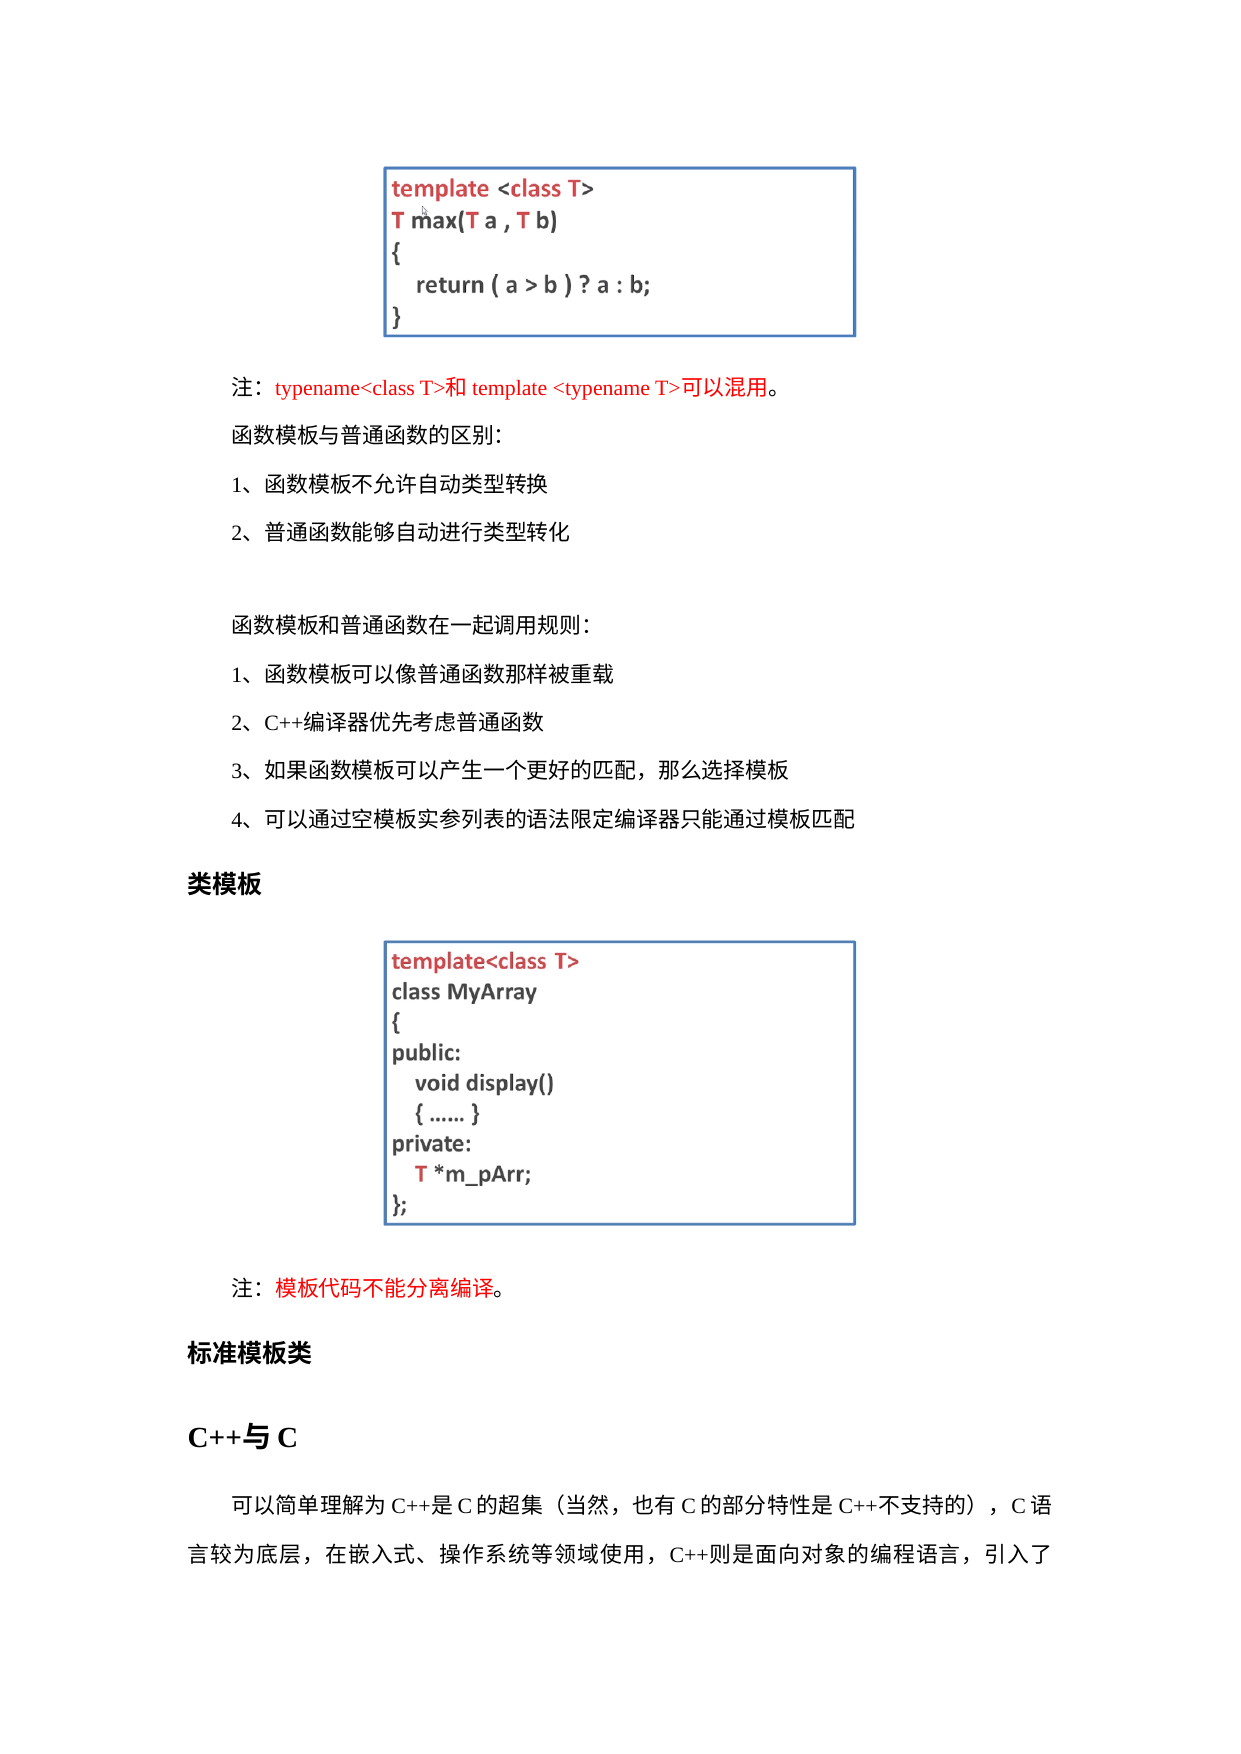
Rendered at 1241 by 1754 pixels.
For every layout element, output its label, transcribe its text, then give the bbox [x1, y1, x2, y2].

list 函数模板不允许自动类型转换 [187, 466, 1053, 499]
list 可以通过空模板实参列表的语法限定编译器只能通过模板匹配 [187, 801, 1053, 834]
list 如果函数模板可以产生一个更好的匹配，那么选择模板 [187, 753, 1053, 786]
subtitle 类模板 [187, 850, 1053, 915]
text 注：模板代码不能分离编译。 [187, 1270, 1053, 1303]
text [187, 1488, 1053, 1569]
list C++编译器优先考虑普通函数 [187, 705, 1053, 737]
list 函数模板和普通函数在一起调用规则： [187, 608, 1053, 641]
list 函数模板可以像普通函数那样被重载 [187, 656, 1053, 689]
text 函数模板与普通函数的区别： [187, 418, 1053, 450]
list 普通函数能够自动进行类型转化 [187, 514, 1053, 547]
picture [371, 162, 869, 345]
text 注：typename<class T>和template <typename T>可以混用。 [187, 369, 1053, 402]
subtitle 标准模板类 [187, 1319, 1053, 1384]
subtitle C++与C [187, 1402, 1053, 1467]
picture [371, 932, 870, 1231]
